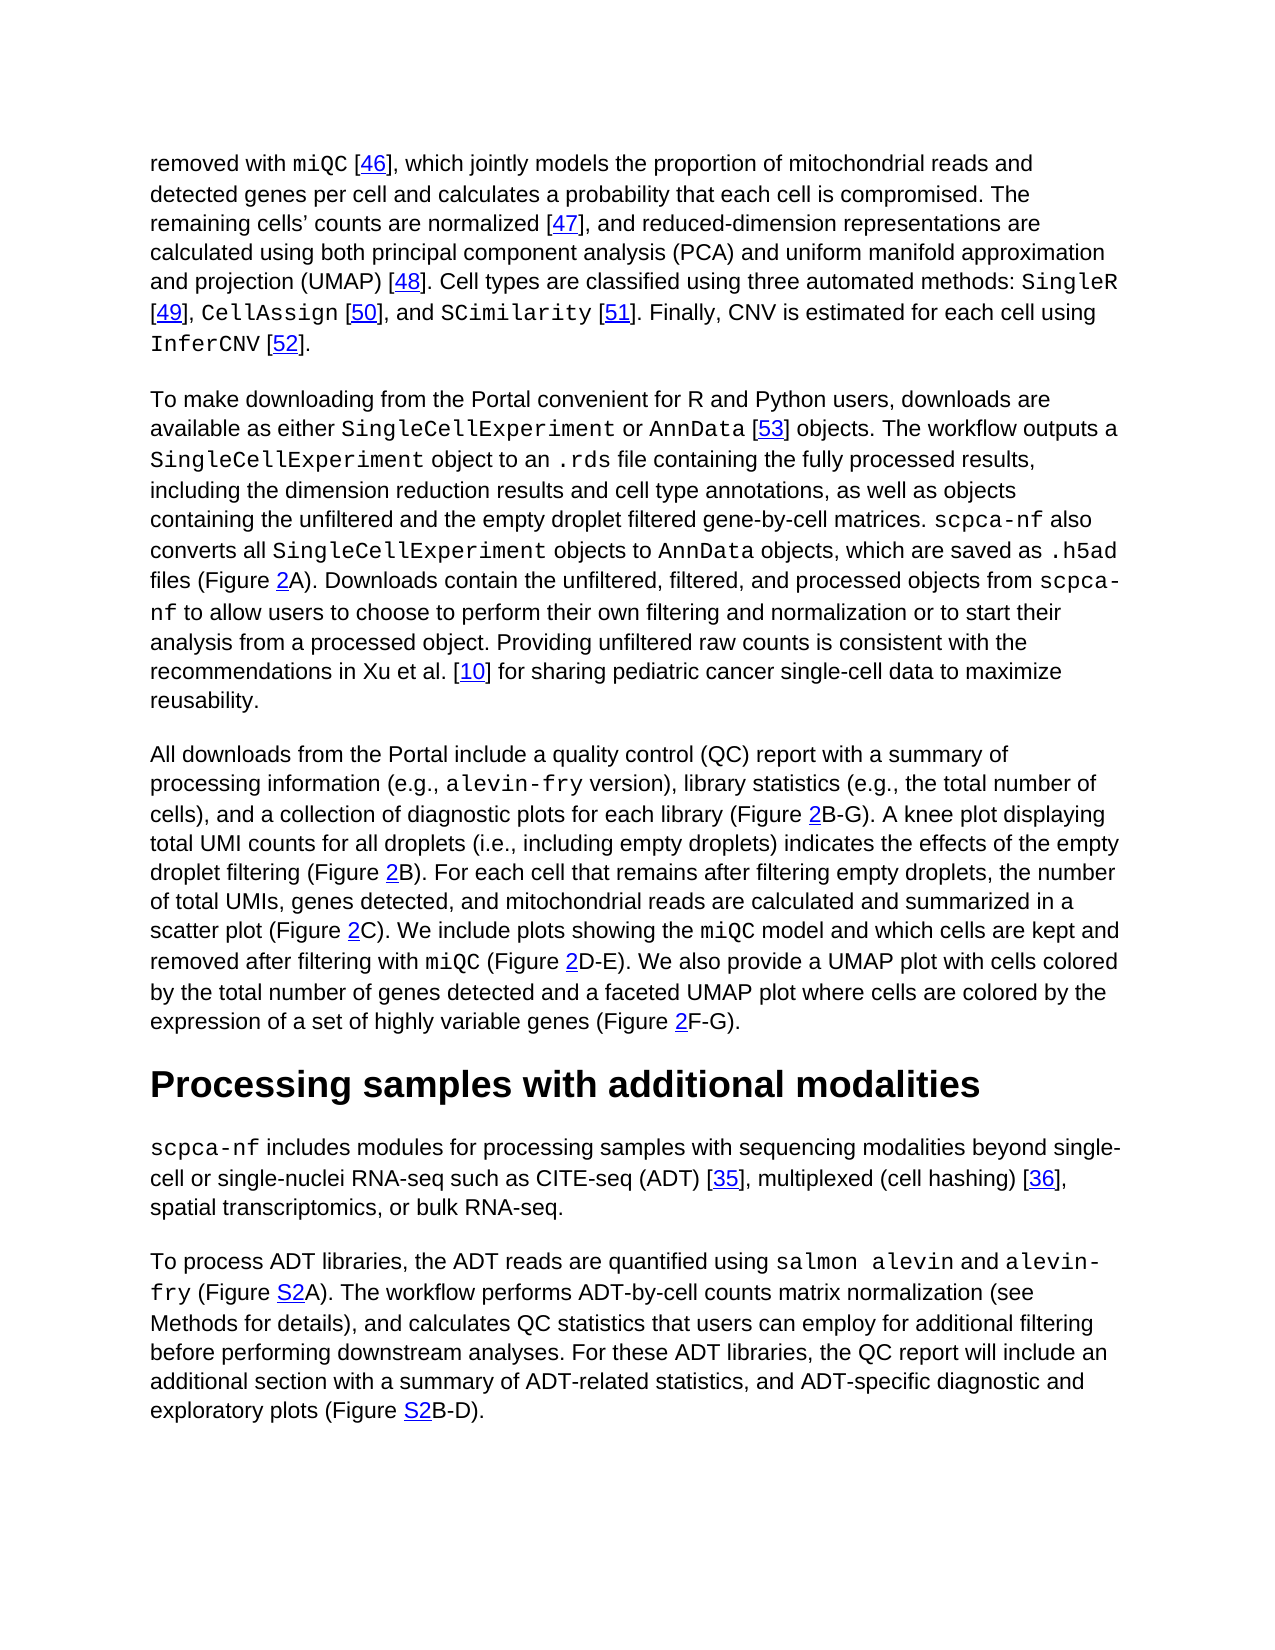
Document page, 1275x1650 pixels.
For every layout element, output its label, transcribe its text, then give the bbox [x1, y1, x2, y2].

text To process ADT libraries, the ADT reads are quantified using salmon alevin and alevin-fry (Figure S2A). The workflow performs ADT-by-cell counts matrix normalization (see Methods for details), and calculates QC statistics that users can employ for additional filtering before performing downstream analyses. For these ADT libraries, the QC report will include an additional section with a summary of ADT-related statistics, and ADT-specific diagnostic and exploratory plots (Figure S2B-D). [150, 1248, 1125, 1423]
text scpca-nf includes modules for processing samples with sequencing modalities beyond single-cell or single-nuclei RNA-seq such as CITE-seq (ADT) [35], multiplexed (cell hashing) [36], spatial transcriptomics, or bulk RNA-seq. [150, 1134, 1125, 1220]
text To make downloading from the Portal convenient for R and Python users, downloads are available as either SingleCellExperiment or AnnData [53] objects. The workflow outputs a SingleCellExperiment object to an .rds file containing the fully processed results, including the dimension reduction results and cell type annotations, as well as objects containing the unfiltered and the empty droplet filtered gene-by-cell matrices. scpca-nf also converts all SingleCellExperiment objects to AnnData objects, which are saved as .h5ad files (Figure 2A). Downloads contain the unfiltered, filtered, and processed objects from scpca-nf to allow users to choose to perform their own filtering and normalization or to start their analysis from a processed object. Providing unfiltered raw counts is consistent with the recommendations in Xu et al. [10] for sharing pediatric cancer single-cell data to maximize reusability. [150, 386, 1125, 714]
text All downloads from the Portal include a quality control (QC) report with a summary of processing information (e.g., alevin-fry version), library statistics (e.g., the total number of cells), and a collection of diagnostic plots for each library (Figure 2B-G). A knee plot displaying total UMI counts for all droplets (i.e., including empty droplets) indicates the effects of the empty droplet filtering (Figure 2B). For each cell that remains after filtering empty droplets, the number of total UMIs, genes detected, and mitochondrial reads are calculated and summarized in a scatter plot (Figure 2C). We include plots showing the miQC model and which cells are kept and removed after filtering with miQC (Figure 2D-E). We also provide a UMAP plot with cells colored by the total number of genes detected and a faceted UMAP plot where cells are colored by the expression of a set of highly variable genes (Figure 2F-G). [150, 741, 1125, 1034]
subtitle Processing samples with additional modalities [150, 1062, 1125, 1105]
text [150, 150, 1125, 358]
